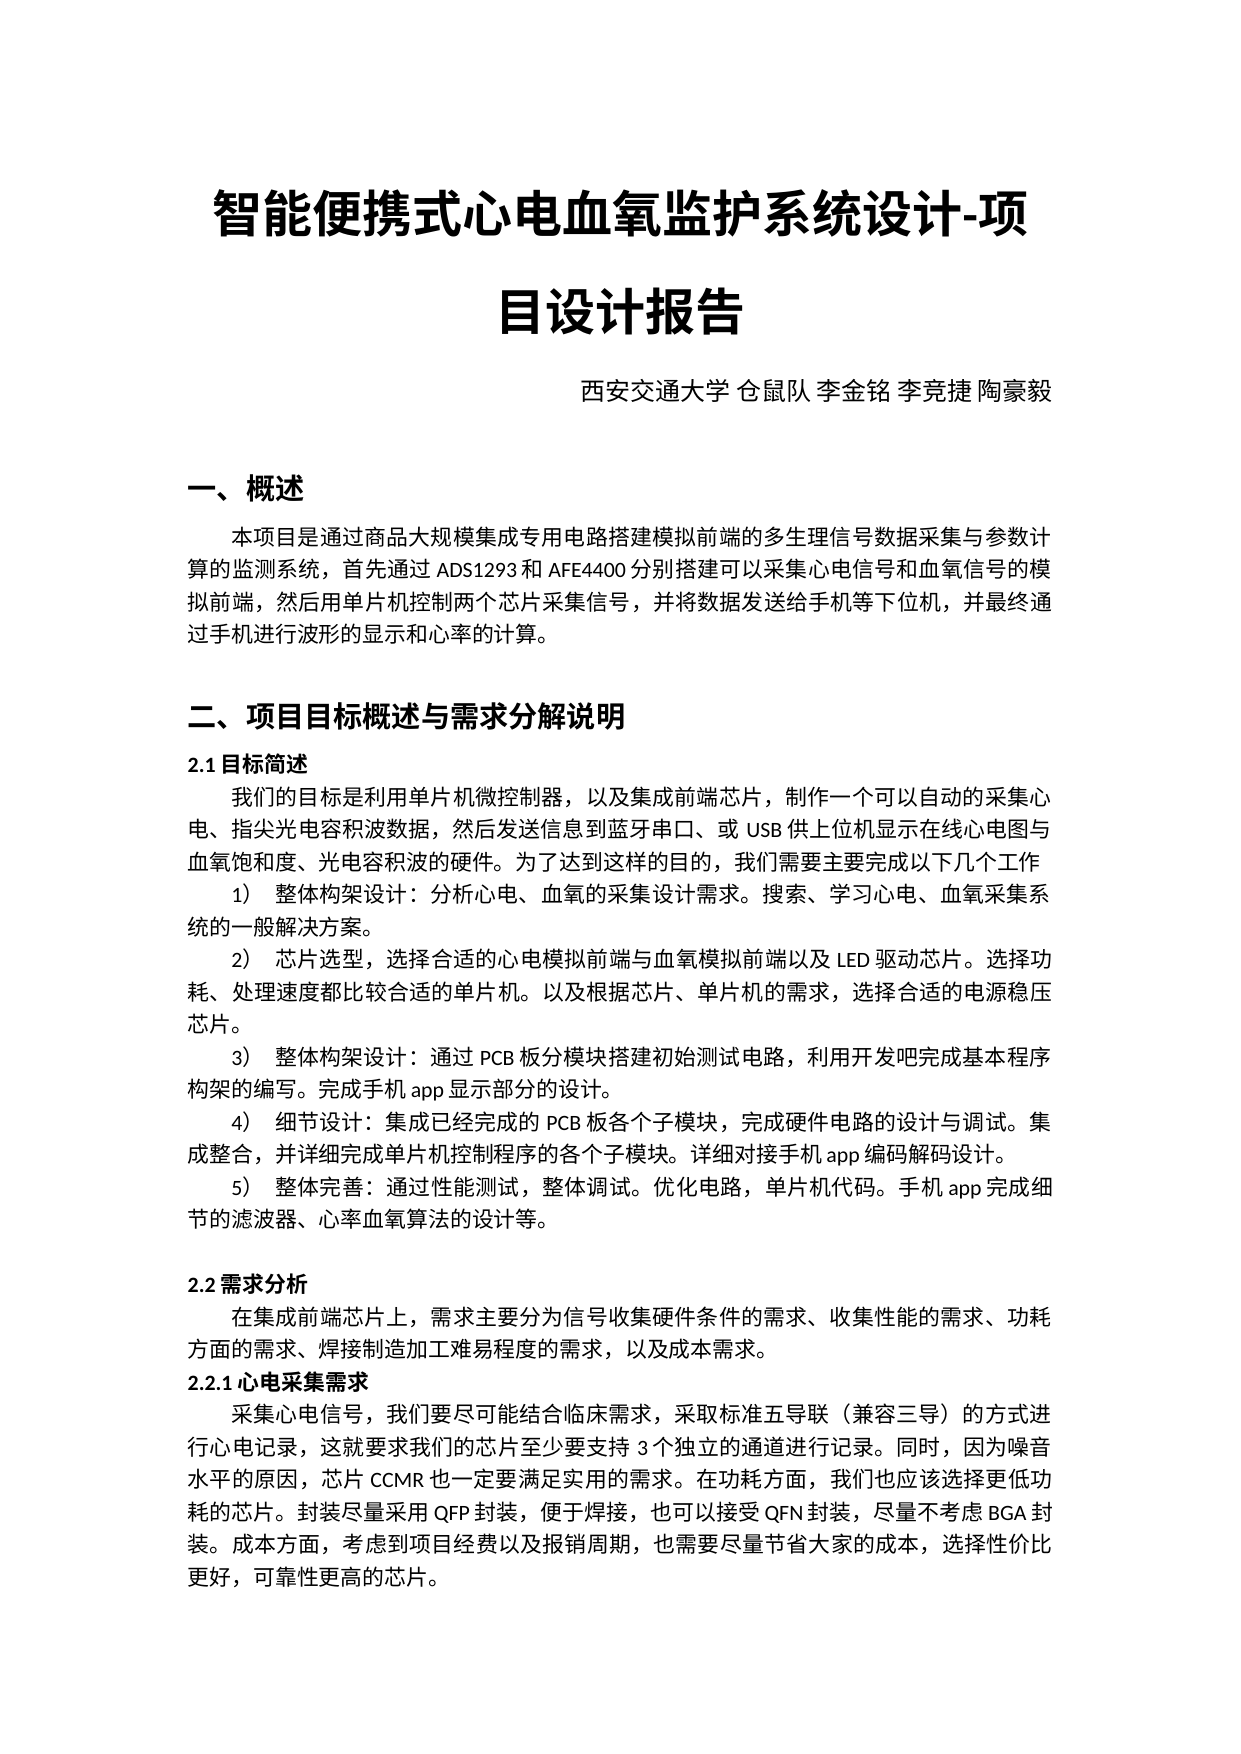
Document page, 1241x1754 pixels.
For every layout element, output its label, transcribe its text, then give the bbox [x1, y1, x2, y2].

text 西安交通大学 仓鼠队 李金铭 李竞捷 陶豪毅 [187, 357, 1053, 422]
text 我们的目标是利用单片机微控制器，以及集成前端芯片，制作一个可以自动的采集心电、指尖光电容积波数据，然后发送信息到蓝牙串口、或USB供上位机显示在线心电图与血氧饱和度、光电容积波的硬件。为了达到这样的目的，我们需要主要完成以下几个工作 [187, 779, 1053, 877]
list 整体完善：通过性能测试，整体调试。优化电路，单片机代码。手机app完成细节的滤波器、心率血氧算法的设计等。 [187, 1169, 1053, 1234]
list 芯片选型，选择合适的心电模拟前端与血氧模拟前端以及LED驱动芯片。选择功耗、处理速度都比较合适的单片机。以及根据芯片、单片机的需求，选择合适的电源稳压芯片。 [187, 942, 1053, 1039]
list 整体构架设计：分析心电、血氧的采集设计需求。搜索、学习心电、血氧采集系统的一般解决方案。 [187, 877, 1053, 942]
text 二、项目目标概述与需求分解说明 [187, 682, 1053, 747]
text 2.2 需求分析 [187, 1267, 1053, 1299]
text 本项目是通过商品大规模集成专用电路搭建模拟前端的多生理信号数据采集与参数计算的监测系统，首先通过ADS1293和AFE4400分别搭建可以采集心电信号和血氧信号的模拟前端，然后用单片机控制两个芯片采集信号，并将数据发送给手机等下位机，并最终通过手机进行波形的显示和心率的计算。 [187, 519, 1053, 649]
text 2.1 目标简述 [187, 747, 1053, 779]
text 采集心电信号，我们要尽可能结合临床需求，采取标准五导联（兼容三导）的方式进行心电记录，这就要求我们的芯片至少要支持3个独立的通道进行记录。同时，因为噪音水平的原因，芯片CCMR也一定要满足实用的需求。在功耗方面，我们也应该选择更低功耗的芯片。封装尽量采用QFP封装，便于焊接，也可以接受QFN封装，尽量不考虑BGA封装。成本方面，考虑到项目经费以及报销周期，也需要尽量节省大家的成本，选择性价比更好，可靠性更高的芯片。 [187, 1397, 1053, 1592]
text 在集成前端芯片上，需求主要分为信号收集硬件条件的需求、收集性能的需求、功耗方面的需求、焊接制造加工难易程度的需求，以及成本需求。 [187, 1299, 1053, 1364]
text 智能便携式心电血氧监护系统设计-项目设计报告 [187, 162, 1053, 357]
text 一、概述 [187, 454, 1053, 519]
text 2.2.1 心电采集需求 [187, 1364, 1053, 1397]
list 整体构架设计：通过PCB板分模块搭建初始测试电路，利用开发吧完成基本程序构架的编写。完成手机app显示部分的设计。 [187, 1039, 1053, 1104]
list 细节设计：集成已经完成的PCB板各个子模块，完成硬件电路的设计与调试。集成整合，并详细完成单片机控制程序的各个子模块。详细对接手机app编码解码设计。 [187, 1104, 1053, 1169]
